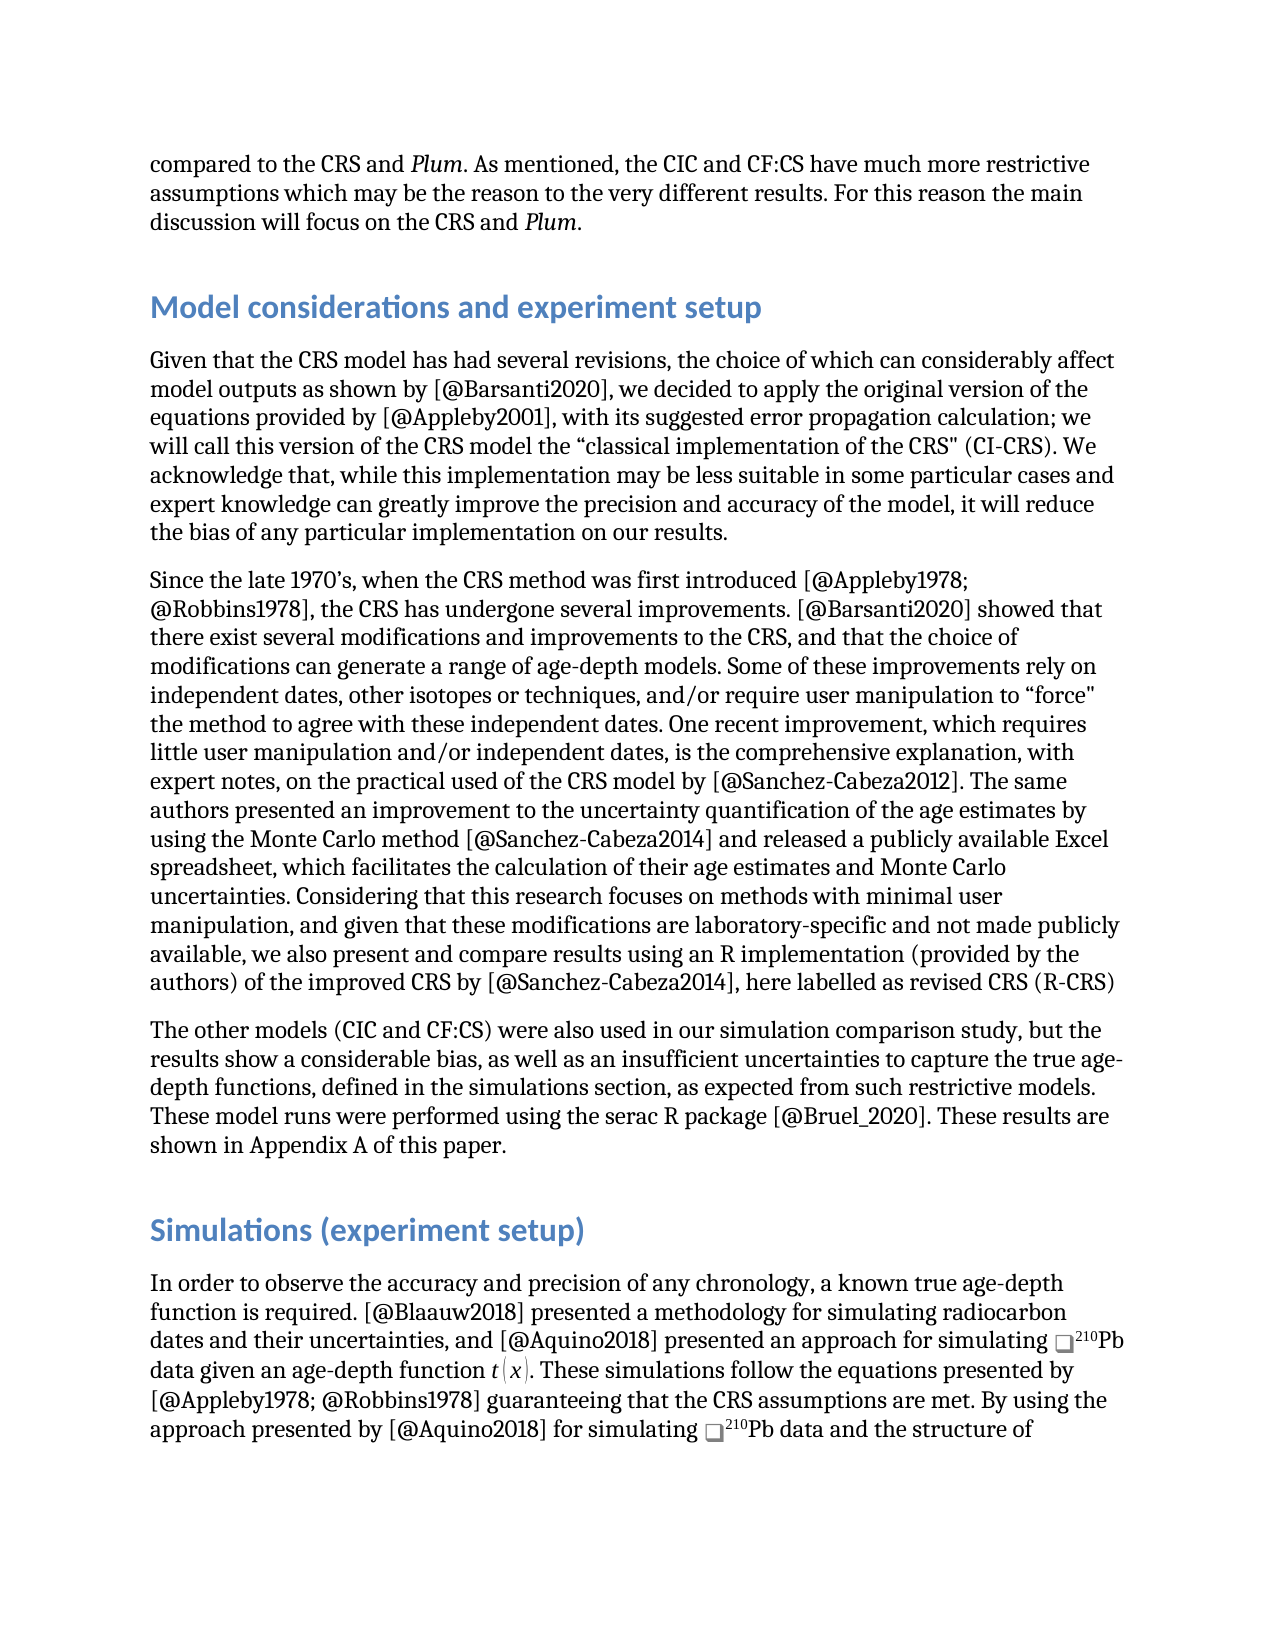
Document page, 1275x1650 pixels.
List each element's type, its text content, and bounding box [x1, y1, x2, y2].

subtitle Simulations (experiment setup) [150, 1209, 1125, 1250]
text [150, 150, 1125, 236]
subtitle Model considerations and experiment setup [150, 286, 1125, 327]
text Given that the CRS model has had several revisions, the choice of which can considerably affect model outputs as shown by [@Barsanti2020], we decided to apply the original version of the equations provided by [@Appleby2001], with its suggested error propagation calculation; we will call this version of the CRS model the “classical implementation of the CRS" (CI-CRS). We acknowledge that, while this implementation may be less suitable in some particular cases and expert knowledge can greatly improve the precision and accuracy of the model, it will reduce the bias of any particular implementation on our results. [150, 346, 1125, 547]
text Since the late 1970’s, when the CRS method was first introduced [@Appleby1978; @Robbins1978], the CRS has undergone several improvements. [@Barsanti2020] showed that there exist several modifications and improvements to the CRS, and that the choice of modifications can generate a range of age-depth models. Some of these improvements rely on independent dates, other isotopes or techniques, and/or require user manipulation to “force" the method to agree with these independent dates. One recent improvement, which requires little user manipulation and/or independent dates, is the comprehensive explanation, with expert notes, on the practical used of the CRS model by [@Sanchez-Cabeza2012]. The same authors presented an improvement to the uncertainty quantification of the age estimates by using the Monte Carlo method [@Sanchez-Cabeza2014] and released a publicly available Excel spreadsheet, which facilitates the calculation of their age estimates and Monte Carlo uncertainties. Considering that this research focuses on methods with minimal user manipulation, and given that these modifications are laboratory-specific and not made publicly available, we also present and compare results using an R implementation (provided by the authors) of the improved CRS by [@Sanchez-Cabeza2014], here labelled as revised CRS (R-CRS) [150, 566, 1125, 997]
text The other models (CIC and CF:CS) were also used in our simulation comparison study, but the results show a considerable bias, as well as an insufficient uncertainties to capture the true age-depth functions, defined in the simulations section, as expected from such restrictive models. These model runs were performed using the serac R package [@Bruel_2020]. These results are shown in Appendix A of this paper. [150, 1016, 1125, 1159]
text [150, 1269, 1125, 1443]
